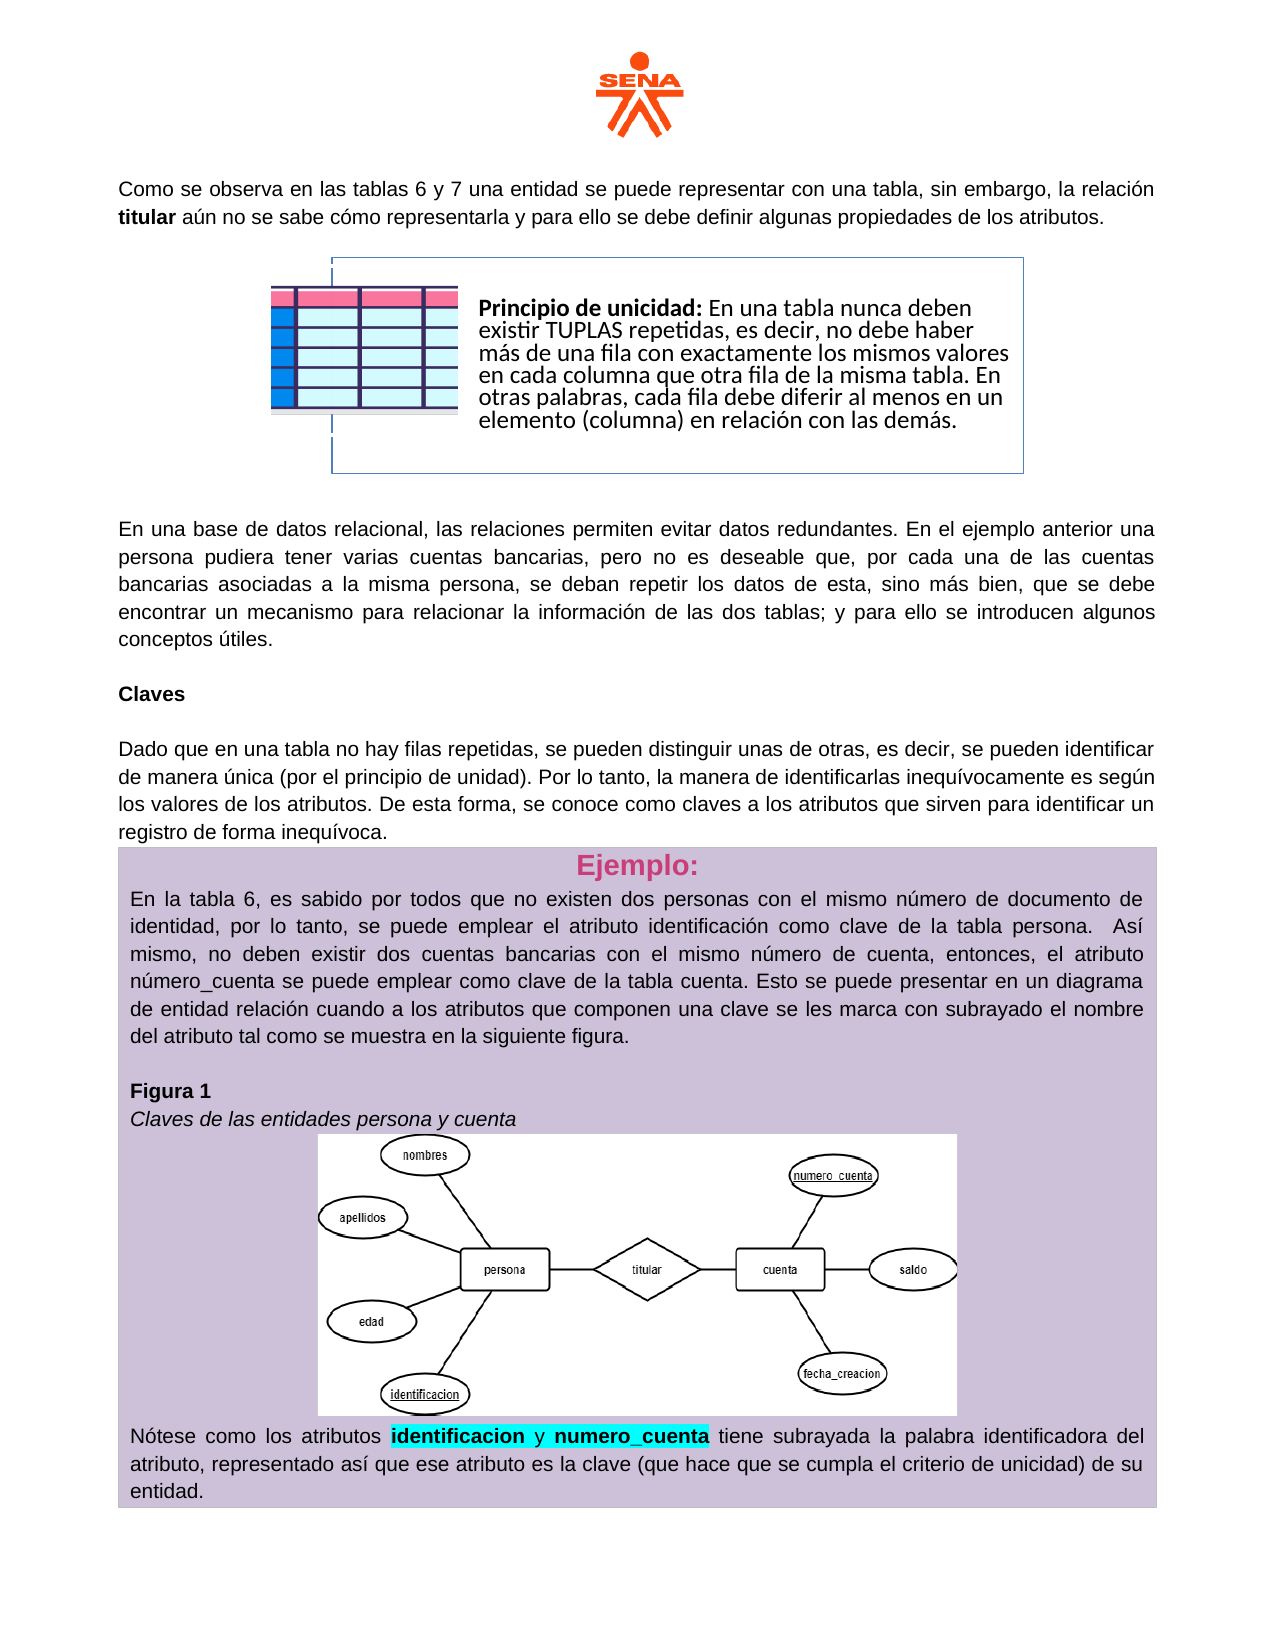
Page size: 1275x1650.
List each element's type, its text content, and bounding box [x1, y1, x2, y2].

text Claves [118, 682, 1157, 706]
picture [271, 268, 458, 433]
table_header Ejemplo: En la tabla 6, es sabido por todos que no existen dos personas con el mismo número de documento de identidad, por lo tanto, se puede emplear el atributo identificación como clave de la tabla persona. Así mismo, no deben existir dos cuentas bancarias con el mismo número de cuenta, entonces, el atributo número_cuenta se puede emplear como clave de la tabla cuenta. Esto se puede presentar en un diagrama de entidad relación cuando a los atributos que componen una clave se les marca con subrayado el nombre del atributo tal como se muestra en la siguiente figura. Figura 1 Claves de las entidades persona y cuenta Nótese como los atributos identificacion y numero_cuenta tiene subrayada la palabra identificadora del atributo, representado así que ese atributo es la clave (que hace que se cumpla el criterio de unicidad) de su entidad. [119, 848, 1156, 1507]
text Dado que en una tabla no hay filas repetidas, se pueden distinguir unas de otras, es decir, se pueden identificar de manera única (por el principio de unidad). Por lo tanto, la manera de identificarlas inequívocamente es según los valores de los atributos. De esta forma, se conoce como claves a los atributos que sirven para identificar un registro de forma inequívoca. [118, 737, 1157, 843]
text En una base de datos relacional, las relaciones permiten evitar datos redundantes. En el ejemplo anterior una persona pudiera tener varias cuentas bancarias, pero no es deseable que, por cada una de las cuentas bancarias asociadas a la misma persona, se deban repetir los datos de esta, sino más bien, que se debe encontrar un mecanismo para relacionar la información de las dos tablas; y para ello se introducen algunos conceptos útiles. [118, 517, 1157, 651]
picture [585, 48, 690, 142]
picture [317, 1134, 958, 1416]
text Como se observa en las tablas 6 y 7 una entidad se puede representar con una tabla, sin embargo, la relación titular aún no se sabe cómo representarla y para ello se debe definir algunas propiedades de los atributos. [118, 177, 1157, 229]
